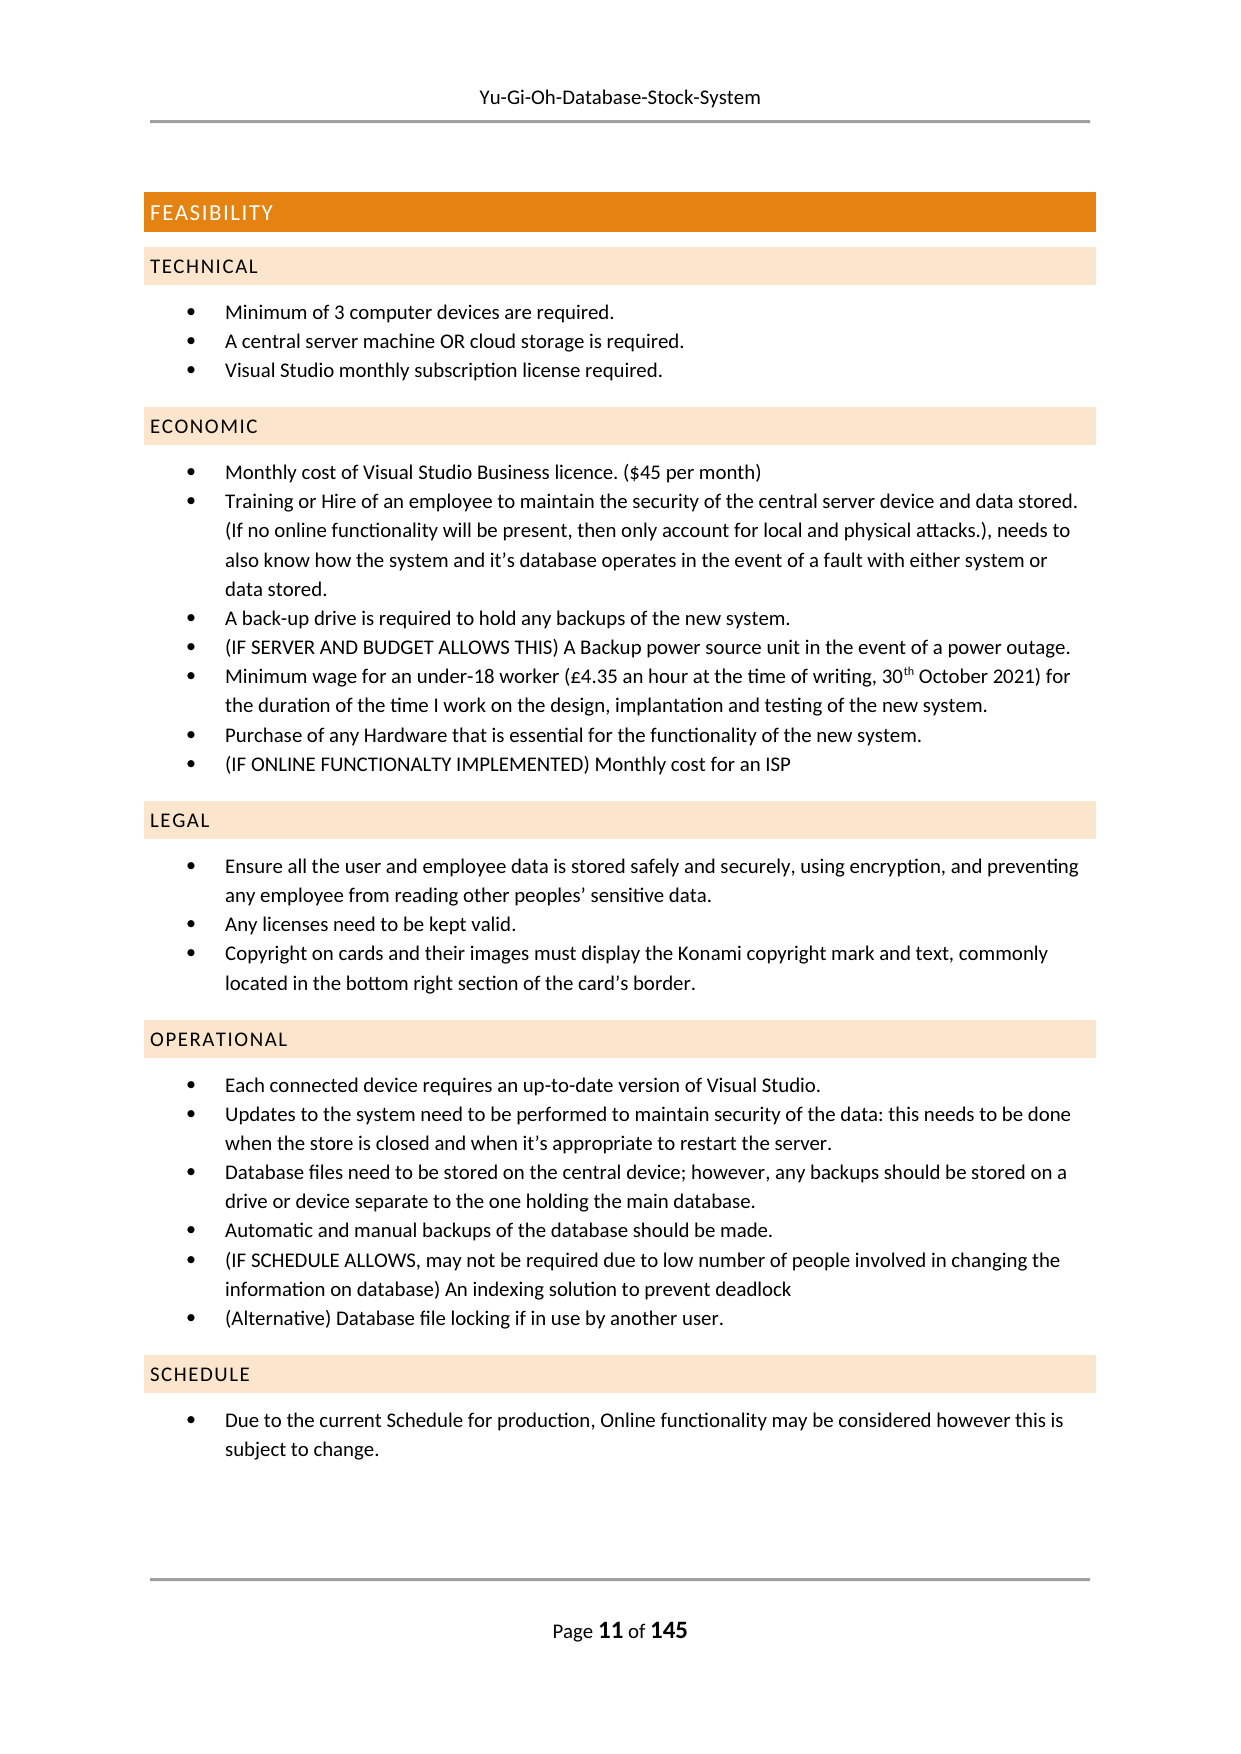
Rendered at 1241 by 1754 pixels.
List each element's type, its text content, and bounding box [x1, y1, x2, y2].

list Visual Studio monthly subscription license required. [187, 357, 1090, 383]
subtitle Economic [150, 414, 1090, 439]
list (IF ONLINE FUNCTIONALTY IMPLEMENTED) Monthly cost for an ISP [187, 751, 1090, 776]
subtitle Operational [150, 1026, 1090, 1051]
list Training or Hire of an employee to maintain the security of the central server device and data stored. (If no online functionality will be present, then only account for local and physical attacks.), needs to also know how the system and it’s database operates in the event of a fault with either system or data stored. [187, 488, 1090, 601]
list (Alternative) Database file locking if in use by another user. [187, 1305, 1090, 1331]
list Copyright on cards and their images must display the Konami copyright mark and text, commonly located in the bottom right section of the card’s border. [187, 941, 1090, 995]
list Due to the current Schedule for production, Online functionality may be considered however this is subject to change. [187, 1407, 1090, 1462]
list Updates to the system need to be performed to maintain security of the data: this needs to be done when the store is closed and when it’s appropriate to restart the server. [187, 1101, 1090, 1156]
list Minimum wage for an under-18 worker (£4.35 an hour at the time of writing, 30th October 2021) for the duration of the time I work on the design, implantation and testing of the new system. [187, 663, 1090, 718]
list Minimum of 3 computer devices are required. [187, 299, 1090, 324]
subtitle Legal [150, 807, 1090, 833]
list Database files need to be stored on the central device; however, any backups should be stored on a drive or device separate to the one holding the main database. [187, 1159, 1090, 1214]
list Purchase of any Hardware that is essential for the functionality of the new system. [187, 722, 1090, 747]
list Ensure all the user and employee data is stored safely and securely, using encryption, and preventing any employee from reading other peoples’ sensitive data. [187, 853, 1090, 908]
list Monthly cost of Visual Studio Business licence. ($45 per month) [187, 459, 1090, 485]
subtitle Schedule [150, 1361, 1090, 1387]
list Any licenses need to be kept valid. [187, 911, 1090, 937]
list A central server machine OR cloud storage is required. [187, 328, 1090, 353]
list (IF SCHEDULE ALLOWS, may not be required due to low number of people involved in changing the information on database) An indexing solution to prevent deadlock [187, 1247, 1090, 1301]
list Each connected device requires an up-to-date version of Visual Studio. [187, 1072, 1090, 1097]
subtitle Technical [150, 253, 1090, 278]
list Automatic and manual backups of the database should be made. [187, 1218, 1090, 1243]
list A back-up drive is required to hold any backups of the new system. [187, 605, 1090, 631]
subtitle Feasibility [150, 198, 1090, 226]
list (IF SERVER AND BUDGET ALLOWS THIS) A Backup power source unit in the event of a power outage. [187, 634, 1090, 660]
